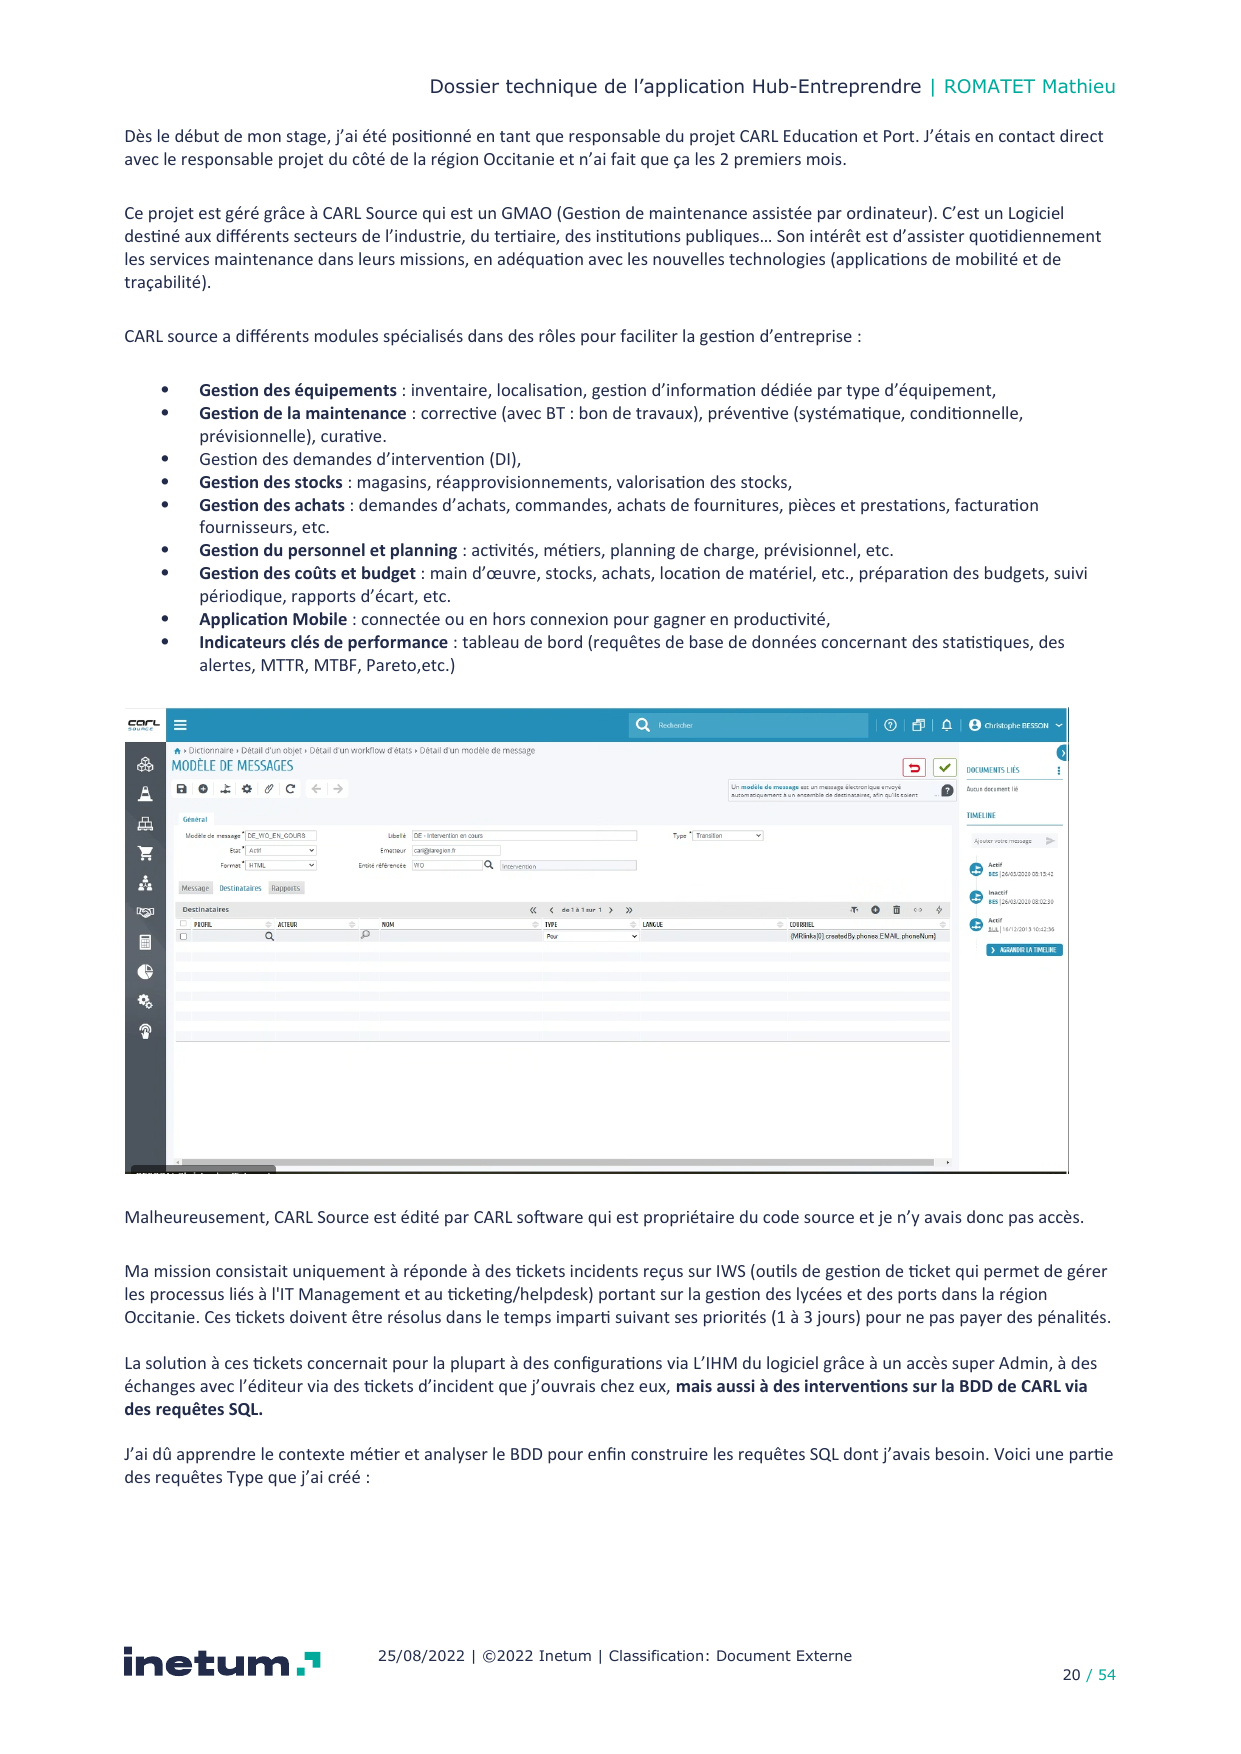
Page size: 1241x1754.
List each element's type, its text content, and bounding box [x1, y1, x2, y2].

list Gestion du personnel et planning : activités, métiers, planning de charge, prévisionnel, etc. [162, 539, 1116, 562]
list Gestion des coûts et budget : main d’œuvre, stocks, achats, location de matériel, etc., préparation des budgets, suivi périodique, rapports d’écart, etc. [162, 562, 1116, 607]
text Malheureusement, CARL Source est édité par CARL software qui est propriétaire du code source et je n’y avais donc pas accès. [124, 1205, 1116, 1228]
list Gestion des stocks : magasins, réapprovisionnements, valorisation des stocks, [162, 470, 1116, 493]
text Ma mission consistait uniquement à réponde à des tickets incidents reçus sur IWS (outils de gestion de ticket qui permet de gérer les processus liés à l'IT Management et au ticketing/helpdesk) portant sur la gestion des lycées et des ports dans la région Occitanie. Ces tickets doivent être résolus dans le temps imparti suivant ses priorités (1 à 3 jours) pour ne pas payer des pénalités. La solution à ces tickets concernait pour la plupart à des configurations via L’IHM du logiciel grâce à un accès super Admin, à des échanges avec l’éditeur via des tickets d’incident que j’ouvrais chez eux, mais aussi à des interventions sur la BDD de CARL via des requêtes SQL. J’ai dû apprendre le contexte métier et analyser le BDD pour enfin construire les requêtes SQL dont j’avais besoin. Voici une partie des requêtes Type que j’ai créé : [124, 1259, 1116, 1488]
list Gestion des équipements : inventaire, localisation, gestion d’information dédiée par type d’équipement, [162, 378, 1116, 401]
list Gestion des demandes d’intervention (DI), [162, 447, 1116, 470]
list Application Mobile : connectée ou en hors connexion pour gagner en productivité, [162, 607, 1116, 630]
list Gestion de la maintenance : corrective (avec BT : bon de travaux), préventive (systématique, conditionnelle, prévisionnelle), curative. [162, 401, 1116, 447]
text Ce projet est géré grâce à CARL Source qui est un GMAO (Gestion de maintenance assistée par ordinateur). C’est un Logiciel destiné aux différents secteurs de l’industrie, du tertiaire, des institutions publiques… Son intérêt est d’assister quotidiennement les services maintenance dans leurs missions, en adéquation avec les nouvelles technologies (applications de mobilité et de traçabilité). [124, 201, 1116, 293]
picture [124, 707, 1069, 1174]
text Dès le début de mon stage, j’ai été positionné en tant que responsable du projet CARL Education et Port. J’étais en contact direct avec le responsable projet du côté de la région Occitanie et n’ai fait que ça les 2 premiers mois. [124, 124, 1116, 170]
list Indicateurs clés de performance : tableau de bord (requêtes de base de données concernant des statistiques, des alertes, MTTR, MTBF, Pareto,etc.) [162, 630, 1116, 676]
list Gestion des achats : demandes d’achats, commandes, achats de fournitures, pièces et prestations, facturation fournisseurs, etc. [162, 493, 1116, 539]
text CARL source a différents modules spécialisés dans des rôles pour faciliter la gestion d’entreprise : [124, 324, 1116, 347]
